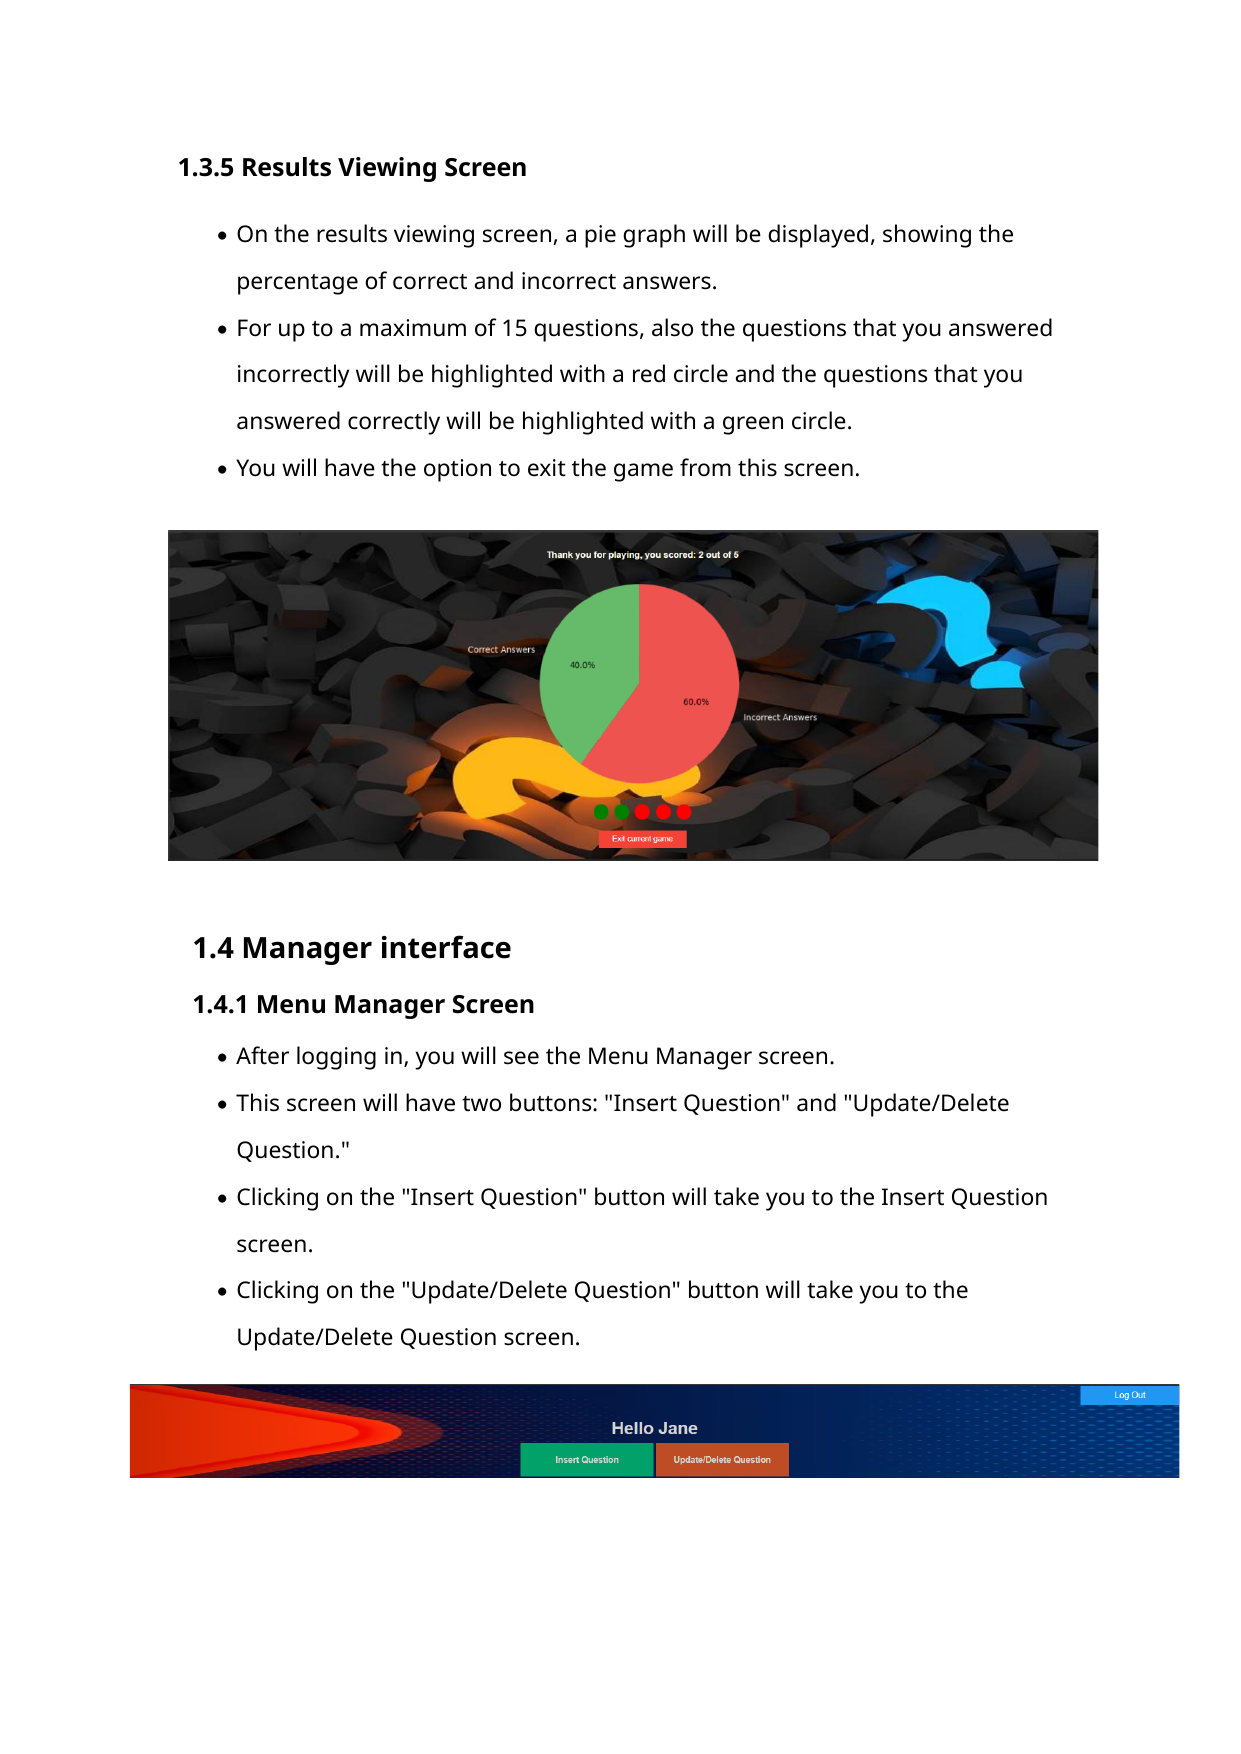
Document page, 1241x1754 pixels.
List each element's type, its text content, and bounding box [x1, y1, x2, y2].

text 1.3.5 Results Viewing Screen [177, 150, 1107, 184]
picture [129, 1384, 1180, 1478]
list This screen will have two buttons: "Insert Question" and "Update/Delete Question." [216, 1087, 1107, 1165]
list For up to a maximum of 15 questions, also the questions that you answered incorrectly will be highlighted with a red circle and the questions that you answered correctly will be highlighted with a green circle. [216, 311, 1107, 436]
list After logging in, you will see the Menu Manager screen. [216, 1040, 1107, 1071]
list Clicking on the "Insert Question" button will take you to the Insert Question screen. [216, 1181, 1107, 1259]
text 1.4.1 Menu Manager Screen [192, 987, 1107, 1021]
list You will have the option to exit the game from this screen. [216, 452, 1107, 483]
list Clicking on the "Update/Delete Question" button will take you to the Update/Delete Question screen. [216, 1274, 1107, 1352]
picture [168, 530, 1099, 861]
text 1.4 Manager interface [192, 927, 1107, 967]
list On the results viewing screen, a pie graph will be displayed, showing the percentage of correct and incorrect answers. [216, 218, 1107, 296]
